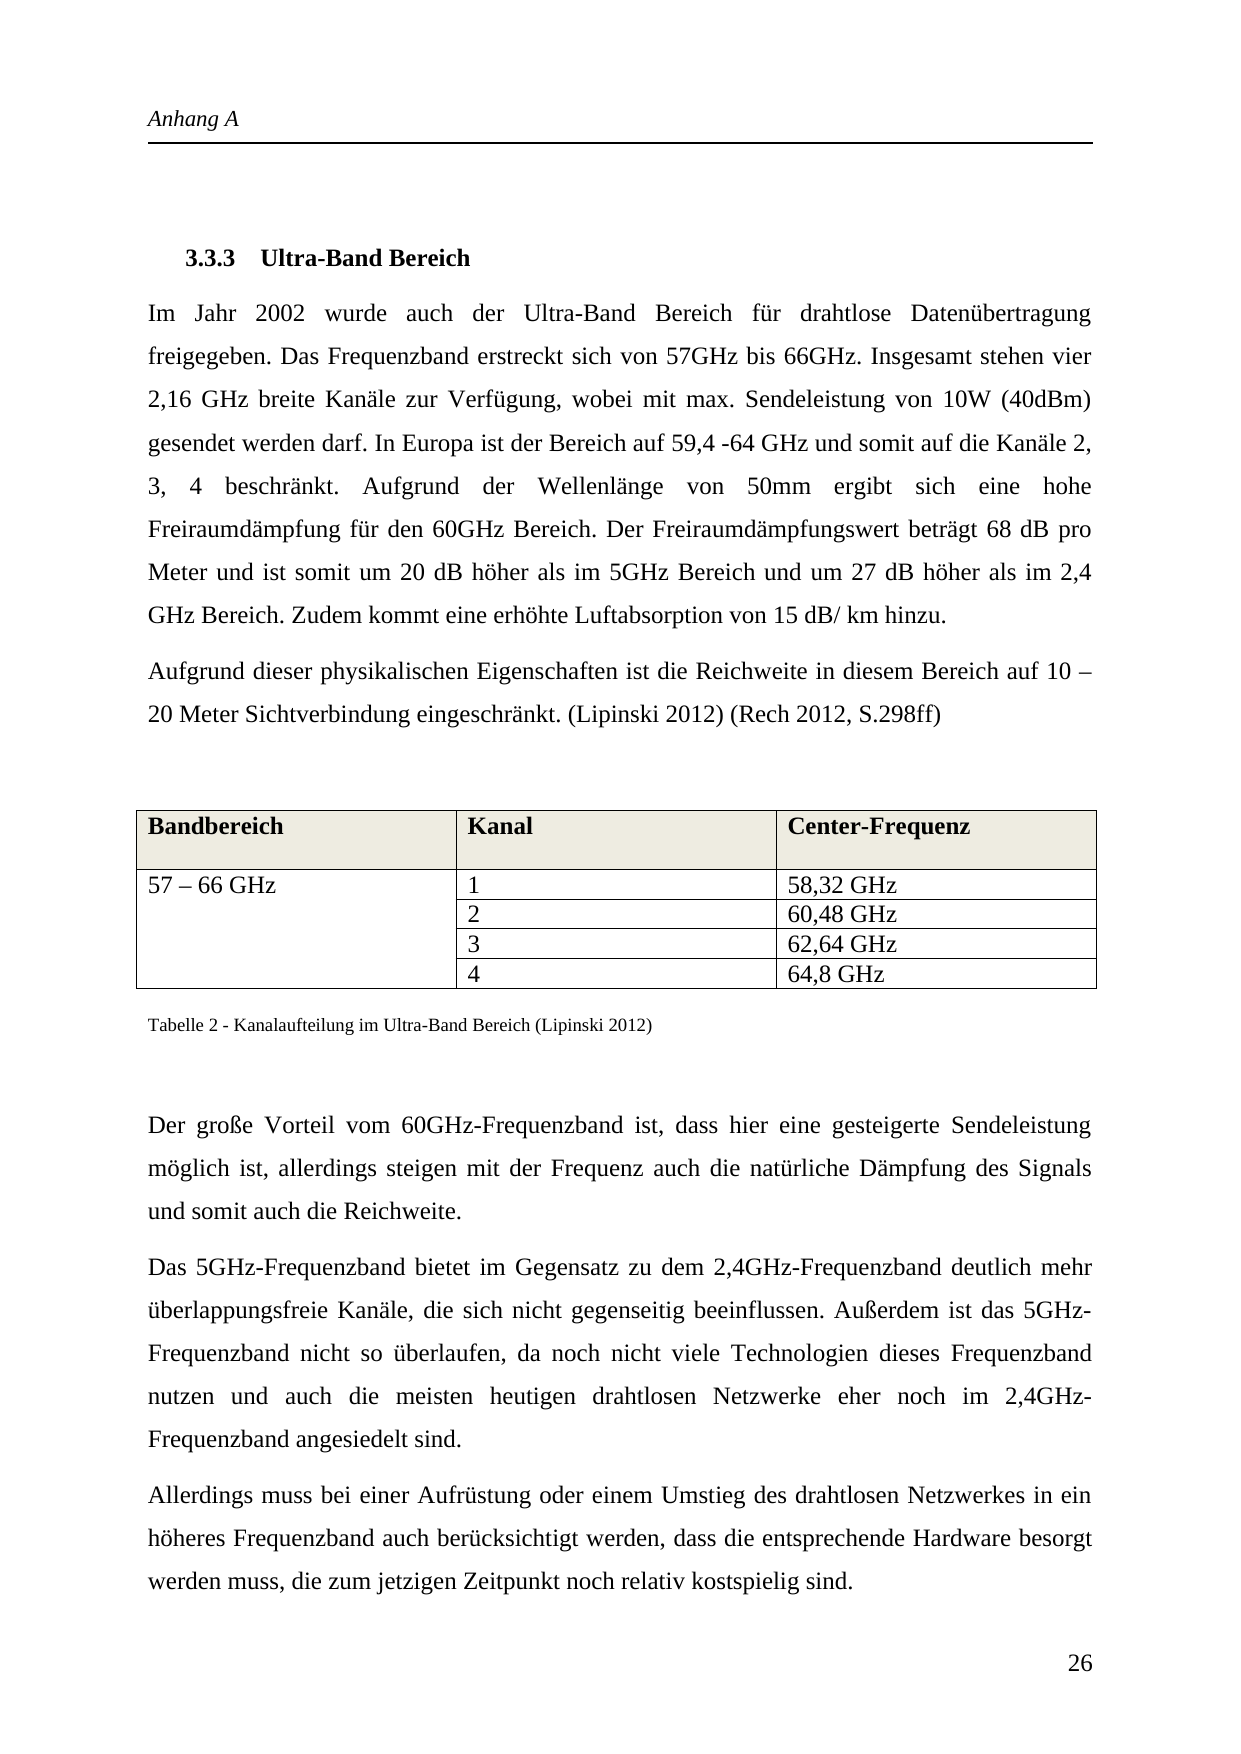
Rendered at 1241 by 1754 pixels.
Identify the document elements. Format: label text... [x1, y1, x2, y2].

table_cell 57 – 66 GHz [137, 870, 456, 988]
text Tabelle 2 - Kanalaufteilung im Ultra-Band Bereich (Lipinski 2012) [148, 1014, 1093, 1035]
table_cell 4 [457, 959, 776, 988]
table_cell 1 [457, 870, 776, 898]
table_cell 62,64 GHz [777, 929, 1096, 958]
table_header Center-Frequenz [777, 811, 1096, 869]
table_cell 64,8 GHz [777, 959, 1096, 988]
table_cell 58,32 GHz [777, 870, 1096, 898]
table_header Bandbereich [137, 811, 456, 869]
text Der große Vorteil vom 60GHz-Frequenzband ist, dass hier eine gesteigerte Sendeleistung möglich ist, allerdings steigen mit der Frequenz auch die natürliche Dämpfung des Signals und somit auch die Reichweite. [148, 1110, 1093, 1225]
table_cell 2 [457, 900, 776, 928]
table_cell 3 [457, 929, 776, 958]
text Das 5GHz-Frequenzband bietet im Gegensatz zu dem 2,4GHz-Frequenzband deutlich mehr überlappungsfreie Kanäle, die sich nicht gegenseitig beeinflussen. Außerdem ist das 5GHz-Frequenzband nicht so überlaufen, da noch nicht viele Technologien dieses Frequenzband nutzen und auch die meisten heutigen drahtlosen Netzwerke eher noch im 2,4GHz-Frequenzband angesiedelt sind. [148, 1252, 1093, 1453]
subtitle Ultra-Band Bereich [185, 243, 1093, 271]
text Allerdings muss bei einer Aufrüstung oder einem Umstieg des drahtlosen Netzwerkes in ein höheres Frequenzband auch berücksichtigt werden, dass die entsprechende Hardware besorgt werden muss, die zum jetzigen Zeitpunkt noch relativ kostspielig sind. [148, 1480, 1093, 1595]
text Im Jahr 2002 wurde auch der Ultra-Band Bereich für drahtlose Datenübertragung freigegeben. Das Frequenzband erstreckt sich von 57GHz bis 66GHz. Insgesamt stehen vier 2,16 GHz breite Kanäle zur Verfügung, wobei mit max. Sendeleistung von 10W (40dBm) gesendet werden darf. In Europa ist der Bereich auf 59,4 -64 GHz und somit auf die Kanäle 2, 3, 4 beschränkt. Aufgrund der Wellenlänge von 50mm ergibt sich eine hohe Freiraumdämpfung für den 60GHz Bereich. Der Freiraumdämpfungswert beträgt 68 dB pro Meter und ist somit um 20 dB höher als im 5GHz Bereich und um 27 dB höher als im 2,4 GHz Bereich. Zudem kommt eine erhöhte Luftabsorption von 15 dB/ km hinzu. [148, 298, 1093, 629]
table_header Kanal [457, 811, 776, 869]
table_cell 60,48 GHz [777, 900, 1096, 928]
text Aufgrund dieser physikalischen Eigenschaften ist die Reichweite in diesem Bereich auf 10 – 20 Meter Sichtverbindung eingeschränkt. (Lipinski 2012) (Rech 2012, S.298ff) [148, 656, 1093, 728]
